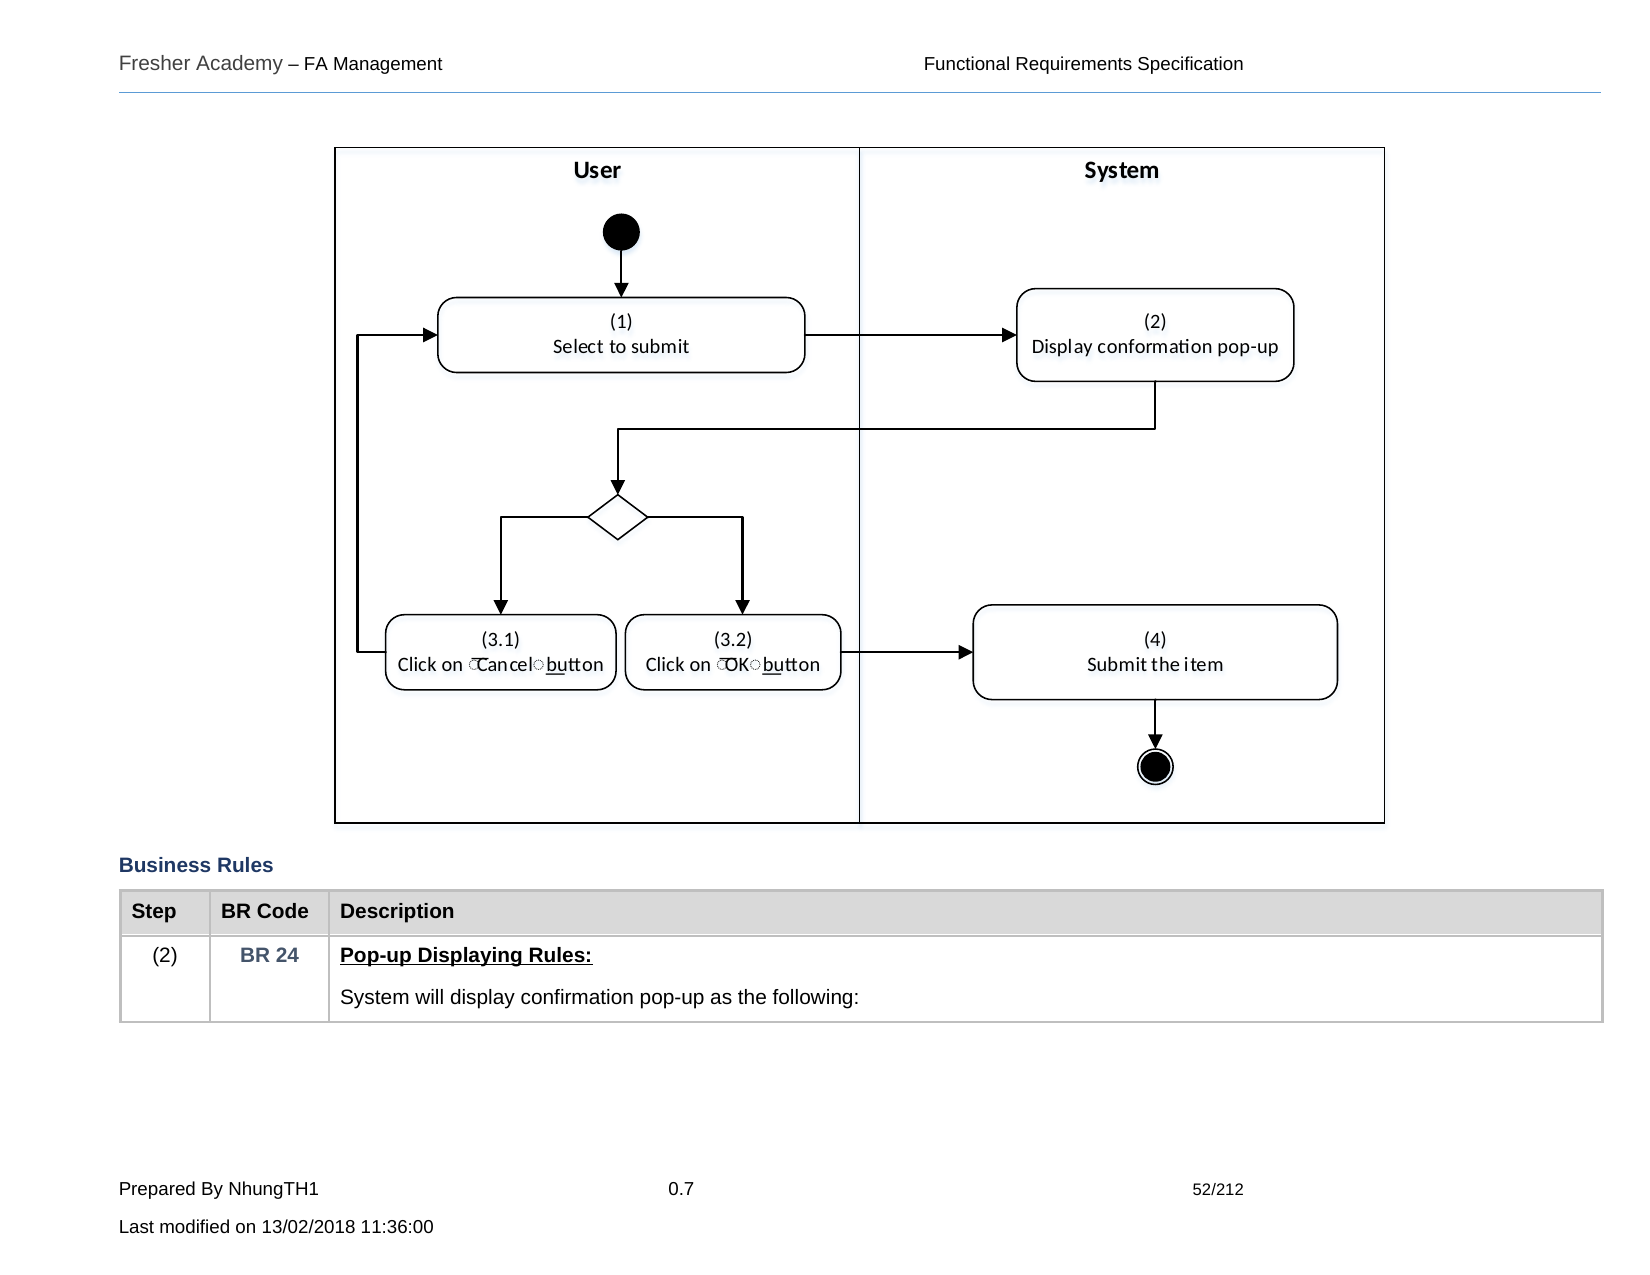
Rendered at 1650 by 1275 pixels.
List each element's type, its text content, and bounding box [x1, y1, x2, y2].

table_cell (2) [122, 937, 209, 1021]
text Business Rules [118, 853, 1601, 877]
table_header Description [330, 892, 1601, 934]
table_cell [330, 937, 1601, 1021]
table_header BR Code [211, 892, 328, 934]
table_header Step [122, 892, 209, 934]
table_cell BR 24 [211, 937, 328, 1021]
